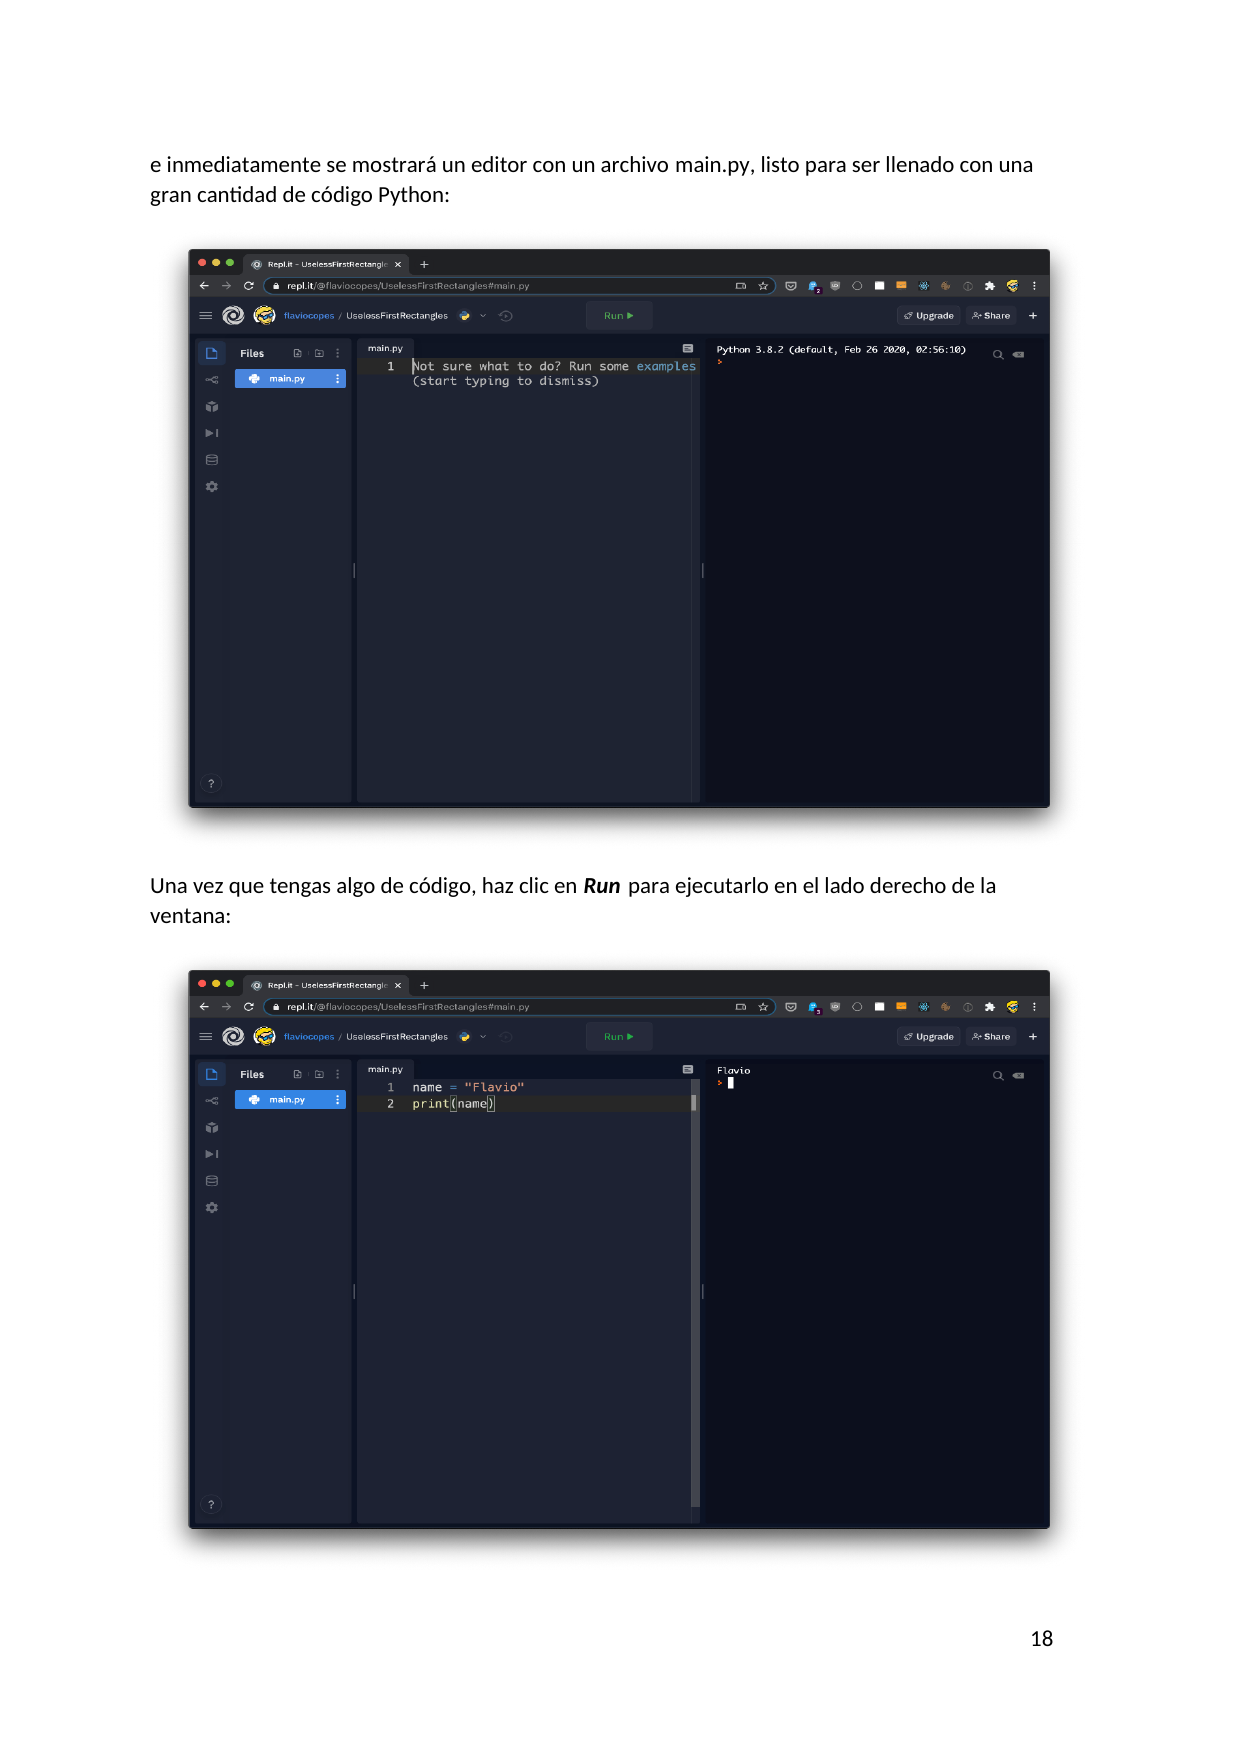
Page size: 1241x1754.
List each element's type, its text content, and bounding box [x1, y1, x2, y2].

picture [150, 948, 1088, 1573]
text Una vez que tengas algo de código, haz clic en Run para ejecutarlo en el lado derecho de la ventana: [150, 871, 1053, 929]
text e inmediatamente se mostrará un editor con un archivo main.py, listo para ser llenado con una gran cantidad de código Python: [150, 150, 1053, 208]
picture [150, 227, 1088, 852]
